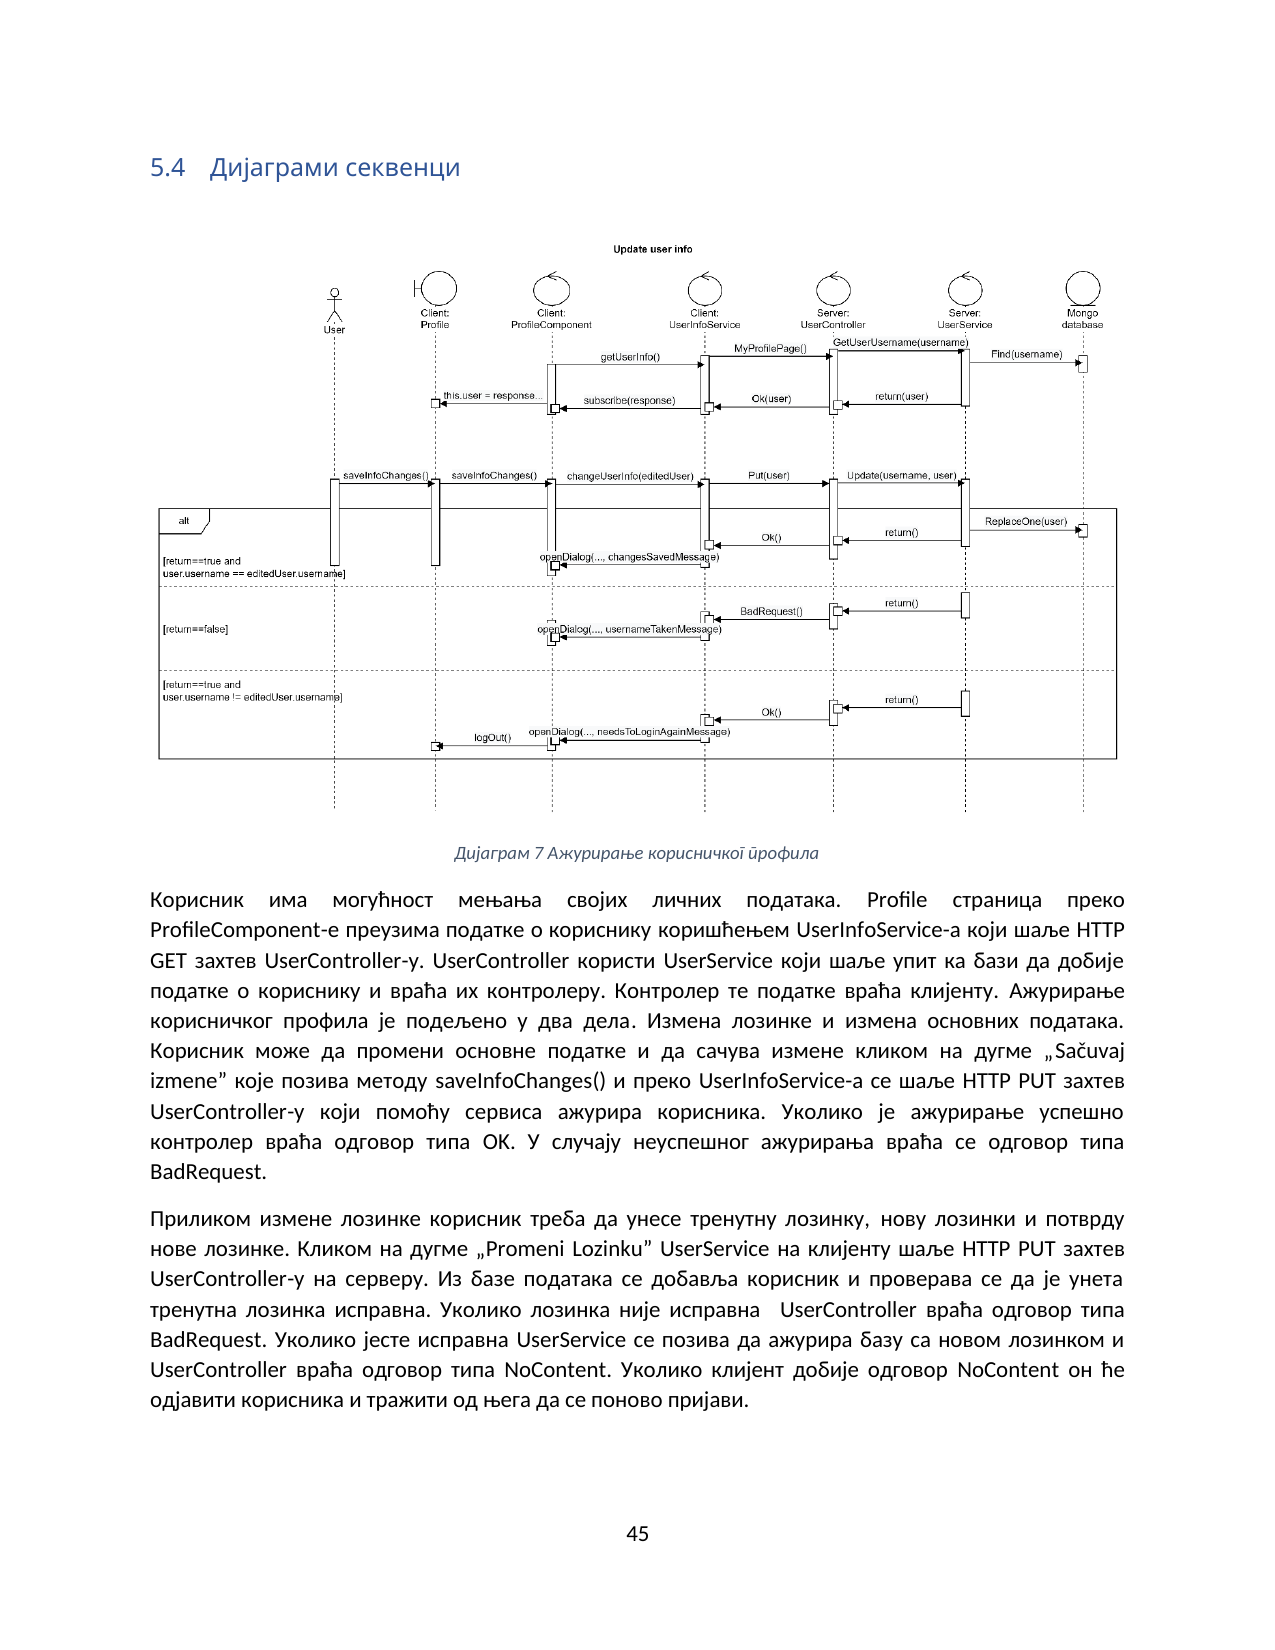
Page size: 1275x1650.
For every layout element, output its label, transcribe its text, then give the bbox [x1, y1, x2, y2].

text Корисник има могућност мењања својих личних података. Profile страница преко ProfileComponent-e преузима податке о кориснику коришћењем UserInfoService-а који шаље HTTP GET захтев UserController-у. UserController користи UserService који шаље упит ка бази да добије податке о кориснику и враћа их контролеру. Контролер те податке враћа клијенту. Ажурирање корисничког профила је подељено у два дела. Измена лозинке и измена основних података. Корисник може да промени основне податке и да сачува измене кликом на дугме „Sačuvaj izmene” које позива методу saveInfoChanges() и преко UserInfoService-a се шаље HTTP PUT захтев UserController-у који помоћу сервиса ажурира корисника. Уколико је ажурирање успешно контролер враћа одговор типа OK. У случају неуспешног ажурирања враћа се одговор типа BadRequest. [150, 885, 1125, 1185]
text Дијаграм 7 Ажурирање корисничког профила [150, 842, 1125, 864]
picture [150, 233, 1125, 823]
subtitle Дијаграми секвенци [150, 150, 1125, 184]
text Приликом измене лозинке корисник треба да унесе тренутну лозинку, нову лозинки и потврду нове лозинке. Кликом на дугме „Promeni Lozinku” UserService на клијенту шаље HTTP PUT захтев UserController-у на серверу. Из базе података се добавља корисник и проверава се да је унета тренутна лозинка исправна. Уколико лозинка није исправна UserController враћа одговор типа BadRequest. Уколико јесте исправна UserService се позива да ажурира базу са новом лозинком и UserController враћа одговор типа NoContent. Уколико клијент добије одговор NoContent он ће одјавити корисника и тражити од њега да се поново пријави. [150, 1204, 1125, 1413]
